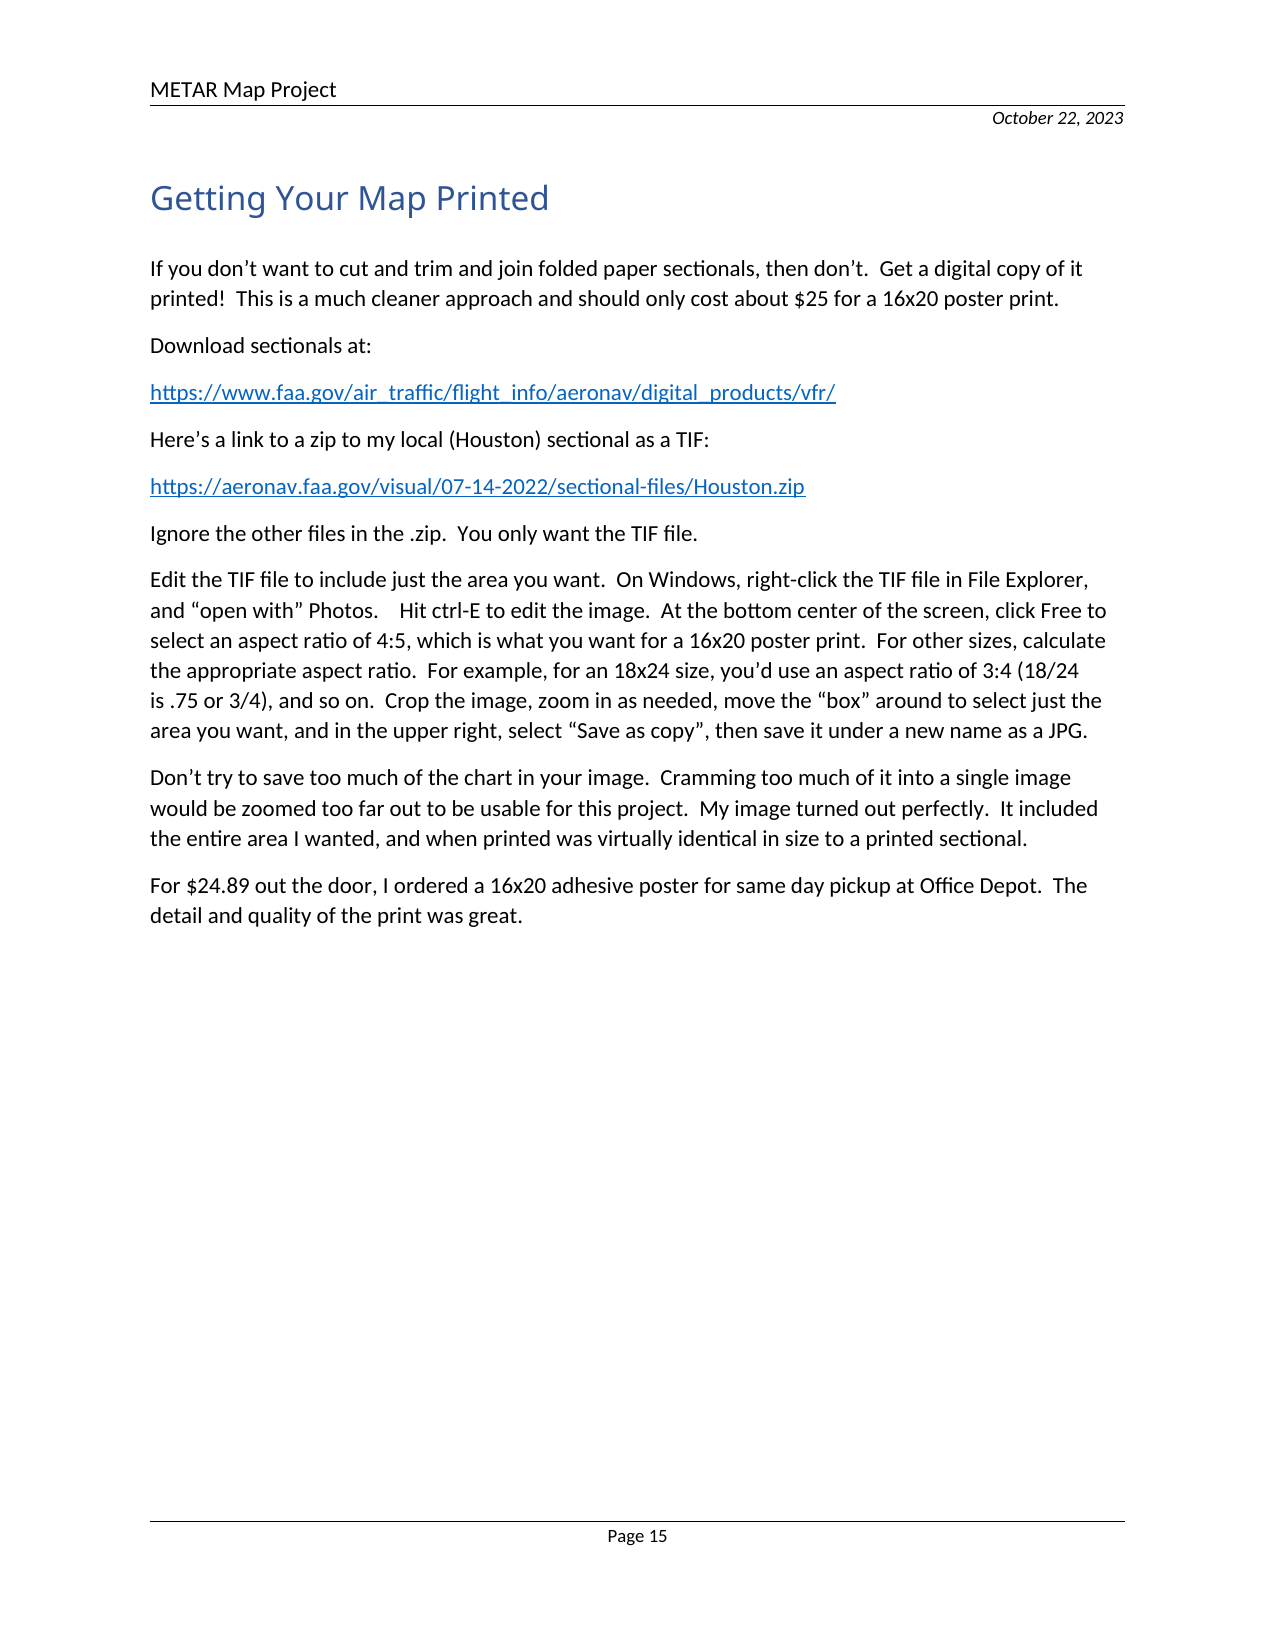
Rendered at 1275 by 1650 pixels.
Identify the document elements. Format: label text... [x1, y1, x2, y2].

text https://aeronav.faa.gov/visual/07-14-2022/sectional-files/Houston.zip [150, 472, 1125, 500]
text Ignore the other files in the .zip. You only want the TIF file. [150, 519, 1125, 547]
text Don’t try to save too much of the chart in your image. Cramming too much of it into a single image would be zoomed too far out to be usable for this project. My image turned out perfectly. It included the entire area I wanted, and when printed was virtually identical in size to a printed sectional. [150, 763, 1125, 852]
text Download sectionals at: [150, 331, 1125, 359]
text https://www.faa.gov/air_traffic/flight_info/aeronav/digital_products/vfr/ [150, 378, 1125, 406]
text For $24.89 out the door, I ordered a 16x20 adhesive poster for same day pickup at Office Depot. The detail and quality of the print was great. [150, 871, 1125, 929]
text Here’s a link to a zip to my local (Houston) sectional as a TIF: [150, 425, 1125, 453]
text If you don’t want to cut and trim and join folded paper sectionals, then don’t. Get a digital copy of it printed! This is a much cleaner approach and should only cost about $25 for a 16x20 poster print. [150, 254, 1125, 312]
text Edit the TIF file to include just the area you want. On Windows, right-click the TIF file in File Explorer, and “open with” Photos. Hit ctrl-E to edit the image. At the bottom center of the screen, click Free to select an aspect ratio of 4:5, which is what you want for a 16x20 poster print. For other sizes, calculate the appropriate aspect ratio. For example, for an 18x24 size, you’d use an aspect ratio of 3:4 (18/24 is .75 or 3/4), and so on. Crop the image, zoom in as needed, move the “box” around to select just the area you want, and in the upper right, select “Save as copy”, then save it under a new name as a JPG. [150, 566, 1125, 745]
subtitle Getting Your Map Printed [150, 175, 1125, 220]
